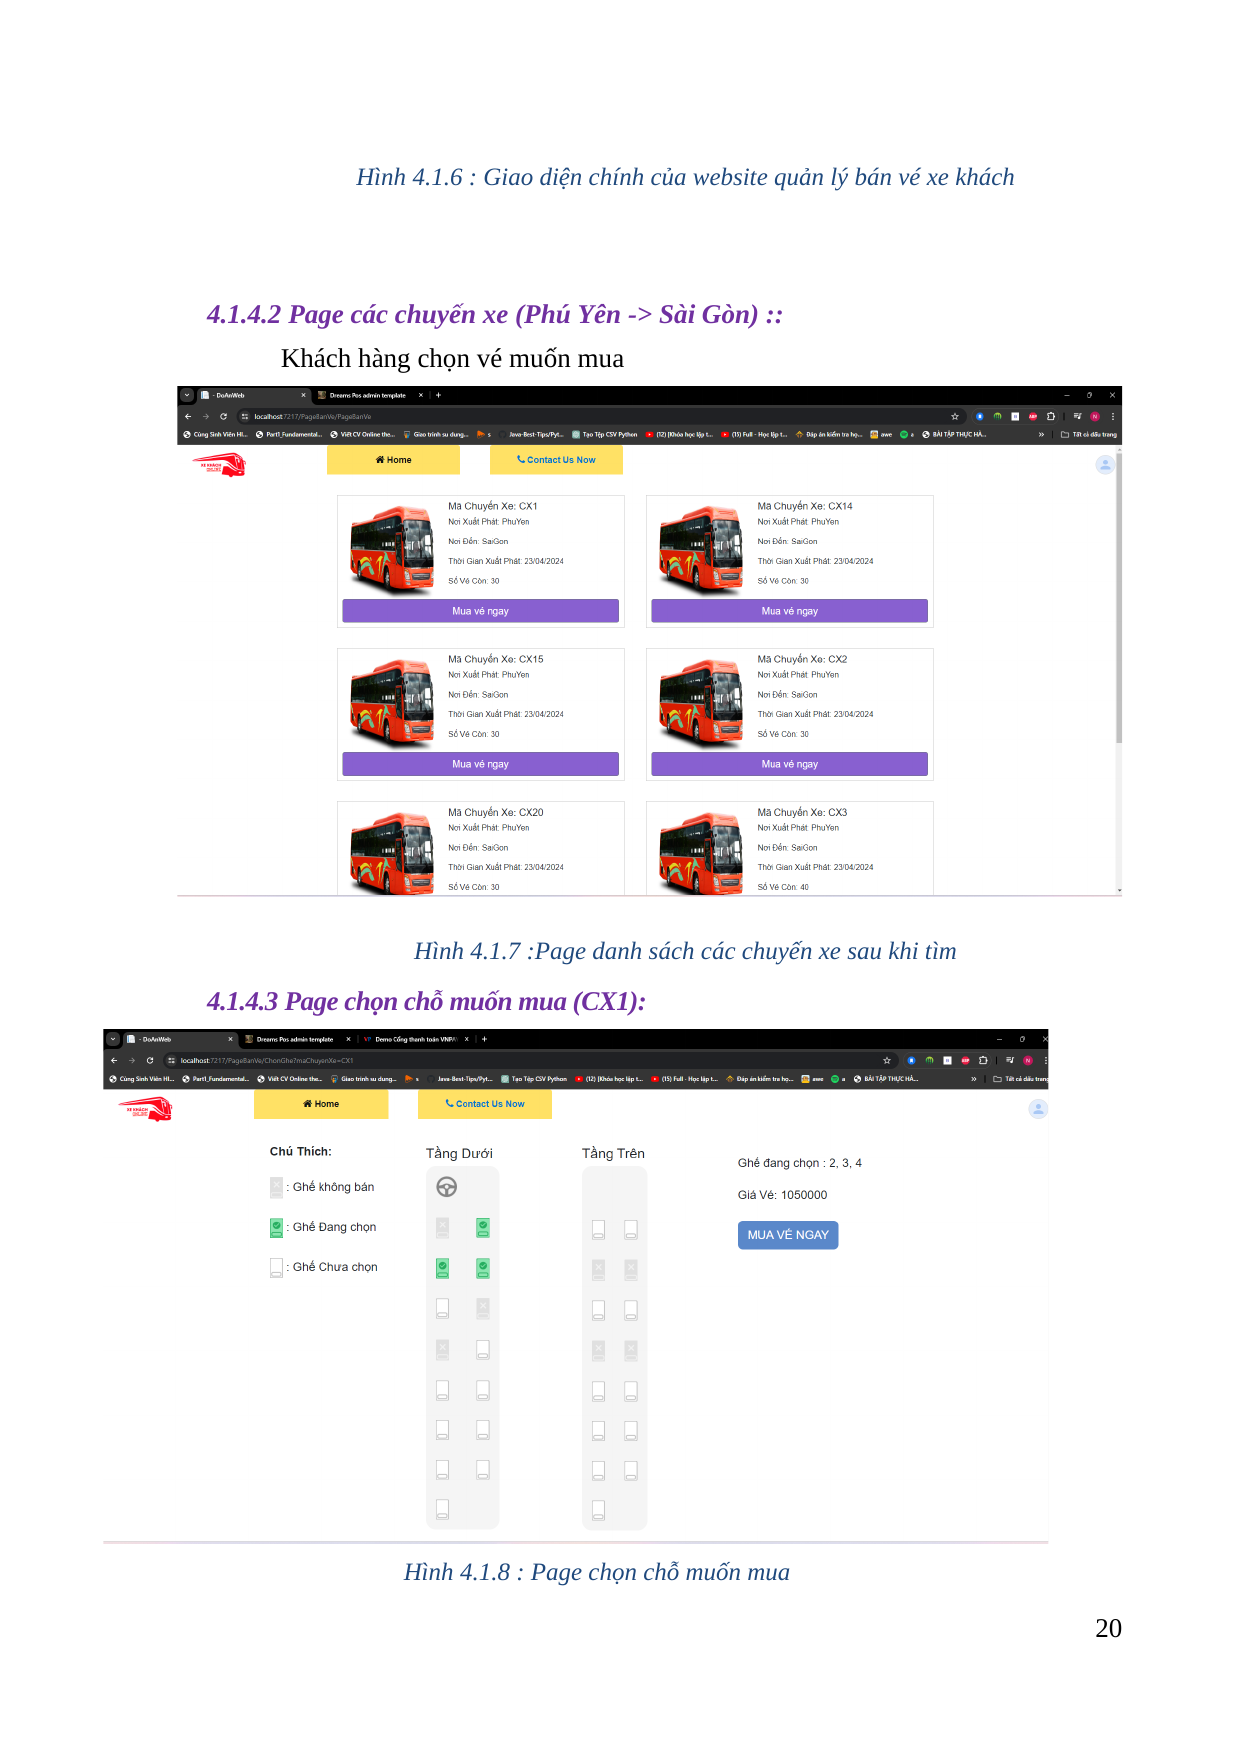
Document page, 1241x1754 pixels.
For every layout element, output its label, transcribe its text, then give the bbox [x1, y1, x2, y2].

picture [177, 386, 1123, 897]
text Hình 4.1.8 : Page chọn chỗ muốn mua [74, 1557, 1122, 1585]
picture [103, 1029, 1049, 1544]
text Hình 4.1.7 :Page danh sách các chuyến xe sau khi tìm [177, 936, 1122, 965]
text Hình 4.1.6 : Giao diện chính của website quản lý bán vé xe khách [177, 162, 1122, 191]
subtitle Page các chuyến xe (Phú Yên -> Sài Gòn) :: [207, 299, 1122, 330]
subtitle Page chọn chỗ muốn mua (CX1): [207, 986, 1122, 1017]
text Khách hàng chọn vé muốn mua [207, 342, 1122, 373]
